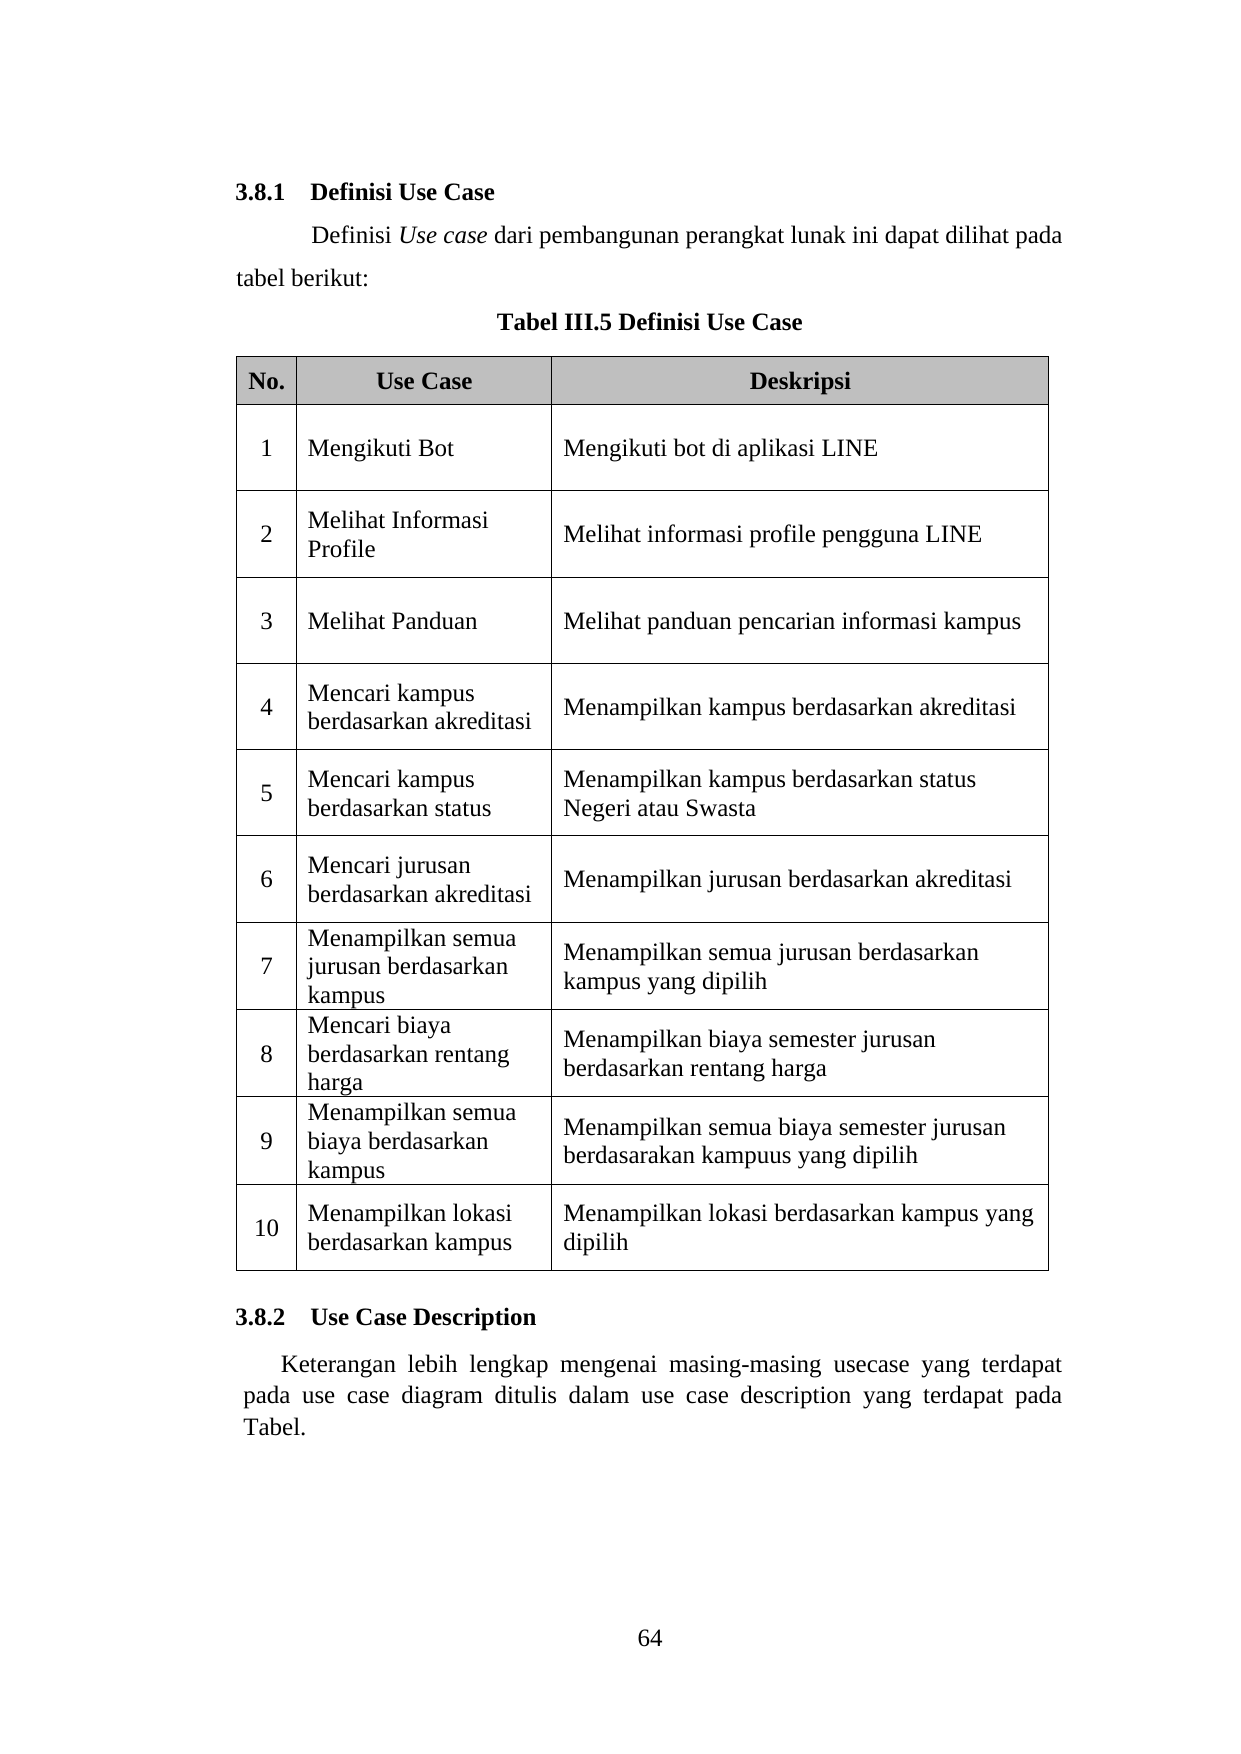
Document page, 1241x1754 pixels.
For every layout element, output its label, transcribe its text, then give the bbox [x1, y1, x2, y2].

table_cell Menampilkan semua biaya berdasarkan kampus [297, 1097, 551, 1183]
table_cell Menampilkan kampus berdasarkan akreditasi [552, 664, 1048, 749]
table_cell Menampilkan kampus berdasarkan status Negeri atau Swasta [552, 750, 1048, 835]
table_cell Menampilkan semua jurusan berdasarkan kampus [297, 923, 551, 1009]
table_cell Menampilkan lokasi berdasarkan kampus yang dipilih [552, 1185, 1048, 1270]
table_cell Menampilkan lokasi berdasarkan kampus [297, 1185, 551, 1270]
table_cell Menampilkan jurusan berdasarkan akreditasi [552, 836, 1048, 922]
table_cell Melihat Informasi Profile [297, 491, 551, 577]
table_cell Menampilkan biaya semester jurusan berdasarkan rentang harga [552, 1010, 1048, 1096]
table_cell 2 [237, 491, 296, 577]
text Tabel III.5 Definisi Use Case [236, 307, 1063, 335]
table_cell Mengikuti Bot [297, 405, 551, 490]
table_cell 8 [237, 1010, 296, 1096]
table_cell Melihat Panduan [297, 578, 551, 663]
table_cell 7 [237, 923, 296, 1009]
table_cell Menampilkan semua jurusan berdasarkan kampus yang dipilih [552, 923, 1048, 1009]
table_cell Mencari kampus berdasarkan status [297, 750, 551, 835]
table_cell Menampilkan semua biaya semester jurusan berdasarakan kampuus yang dipilih [552, 1097, 1048, 1183]
table_cell 9 [237, 1097, 296, 1183]
table_header Deskripsi [552, 357, 1048, 404]
list Use Case Description [235, 1302, 1063, 1331]
table_cell 1 [237, 405, 296, 490]
table_cell Mencari kampus berdasarkan akreditasi [297, 664, 551, 749]
table_cell Mencari biaya berdasarkan rentang harga [297, 1010, 551, 1096]
table_cell Melihat informasi profile pengguna LINE [552, 491, 1048, 577]
table_cell Melihat panduan pencarian informasi kampus [552, 578, 1048, 663]
table_cell 5 [237, 750, 296, 835]
table_cell Mencari jurusan berdasarkan akreditasi [297, 836, 551, 922]
table_cell Mengikuti bot di aplikasi LINE [552, 405, 1048, 490]
text Keterangan lebih lengkap mengenai masing-masing usecase yang terdapat pada use case diagram ditulis dalam use case description yang terdapat pada Tabel. [243, 1349, 1063, 1440]
list Definisi Use Case [235, 177, 1063, 206]
table_header Use Case [297, 357, 551, 404]
table_cell 3 [237, 578, 296, 663]
text Definisi Use case dari pembangunan perangkat lunak ini dapat dilihat pada tabel berikut: [236, 220, 1063, 292]
table_header No. [237, 357, 296, 404]
table_cell 6 [237, 836, 296, 922]
table_cell 4 [237, 664, 296, 749]
table_cell 10 [237, 1185, 296, 1270]
